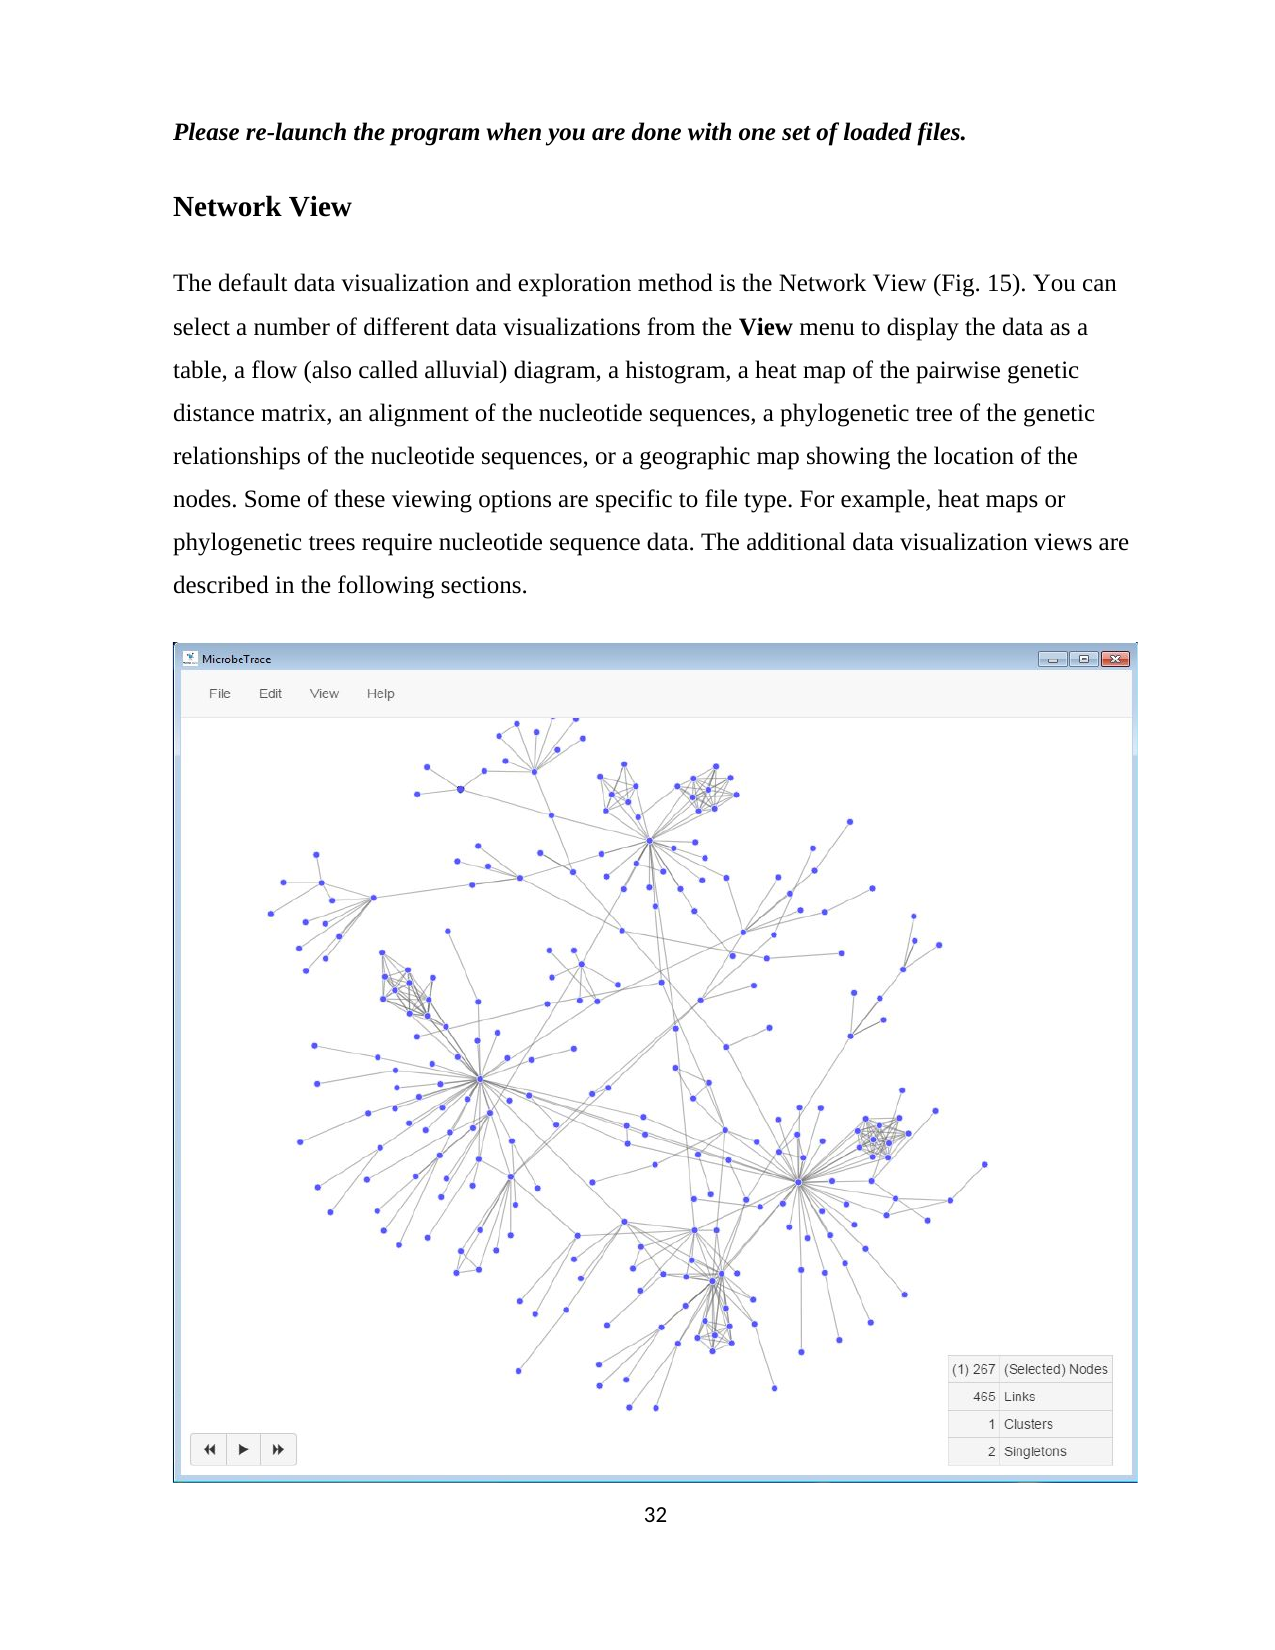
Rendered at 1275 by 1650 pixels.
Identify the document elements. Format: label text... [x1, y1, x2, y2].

text The default data visualization and exploration method is the Network View (Fig. 15). You can select a number of different data visualizations from the View menu to display the data as a table, a flow (also called alluvial) diagram, a histogram, a heat map of the pairwise genetic distance matrix, an alignment of the nucleotide sequences, a phylogenetic tree of the genetic relationships of the nucleotide sequences, or a geographic map showing the location of the nodes. Some of these viewing options are specific to file type. For example, heat maps or phylogenetic trees require nucleotide sequence data. The additional data visualization views are described in the following sections. [173, 268, 1137, 599]
text Please re-launch the program when you are done with one set of loaded files. [173, 117, 1137, 145]
picture [172, 642, 1138, 1483]
text Network View [173, 189, 1137, 222]
